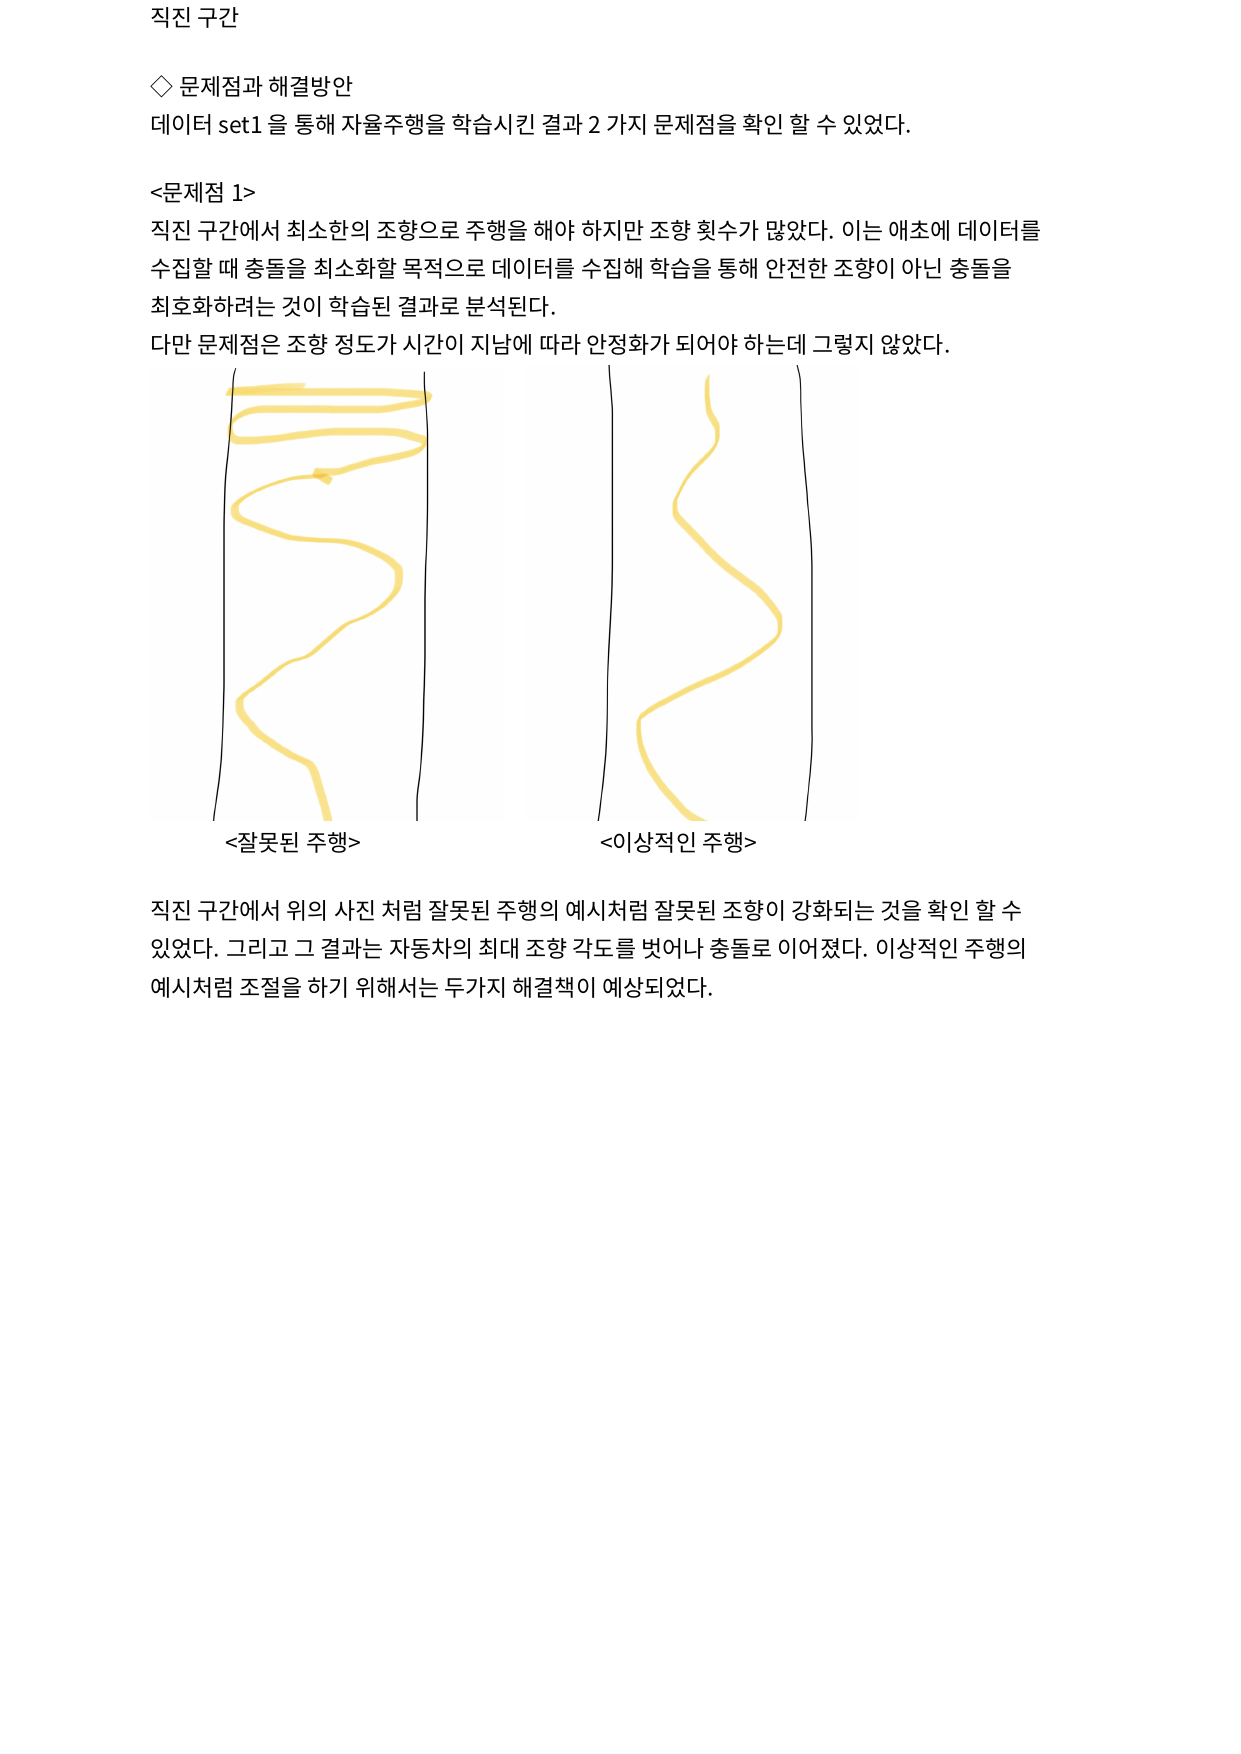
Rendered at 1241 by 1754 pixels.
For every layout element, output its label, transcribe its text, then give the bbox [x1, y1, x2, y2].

picture [524, 365, 860, 821]
text 다만 문제점은 조향 정도가 시간이 지남에 따라 안정화가 되어야 하는데 그렇지 않았다. [150, 327, 1090, 361]
text <문제점 1> [150, 175, 1090, 208]
text 직진 구간에서 최소한의 조향으로 주행을 해야 하지만 조향 횟수가 많았다. 이는 애초에 데이터를 수집할 때 충돌을 최소화할 목적으로 데이터를 수집해 학습을 통해 안전한 조향이 아닌 충돌을 최호화하려는 것이 학습된 결과로 분석된다. [150, 213, 1090, 322]
picture [150, 368, 506, 821]
text 직진 구간 [150, 0, 1090, 33]
text <잘못된 주행> <이상적인 주행> [150, 825, 1090, 858]
text 데이터 set1을 통해 자율주행을 학습시킨 결과 2가지 문제점을 확인 할 수 있었다. [150, 106, 1090, 140]
text ◇ 문제점과 해결방안 [150, 68, 1090, 102]
text 직진 구간에서 위의 사진 처럼 잘못된 주행의 예시처럼 잘못된 조향이 강화되는 것을 확인 할 수 있었다. 그리고 그 결과는 자동차의 최대 조향 각도를 벗어나 충돌로 이어졌다. 이상적인 주행의 예시처럼 조절을 하기 위해서는 두가지 해결책이 예상되었다. [150, 893, 1090, 1003]
